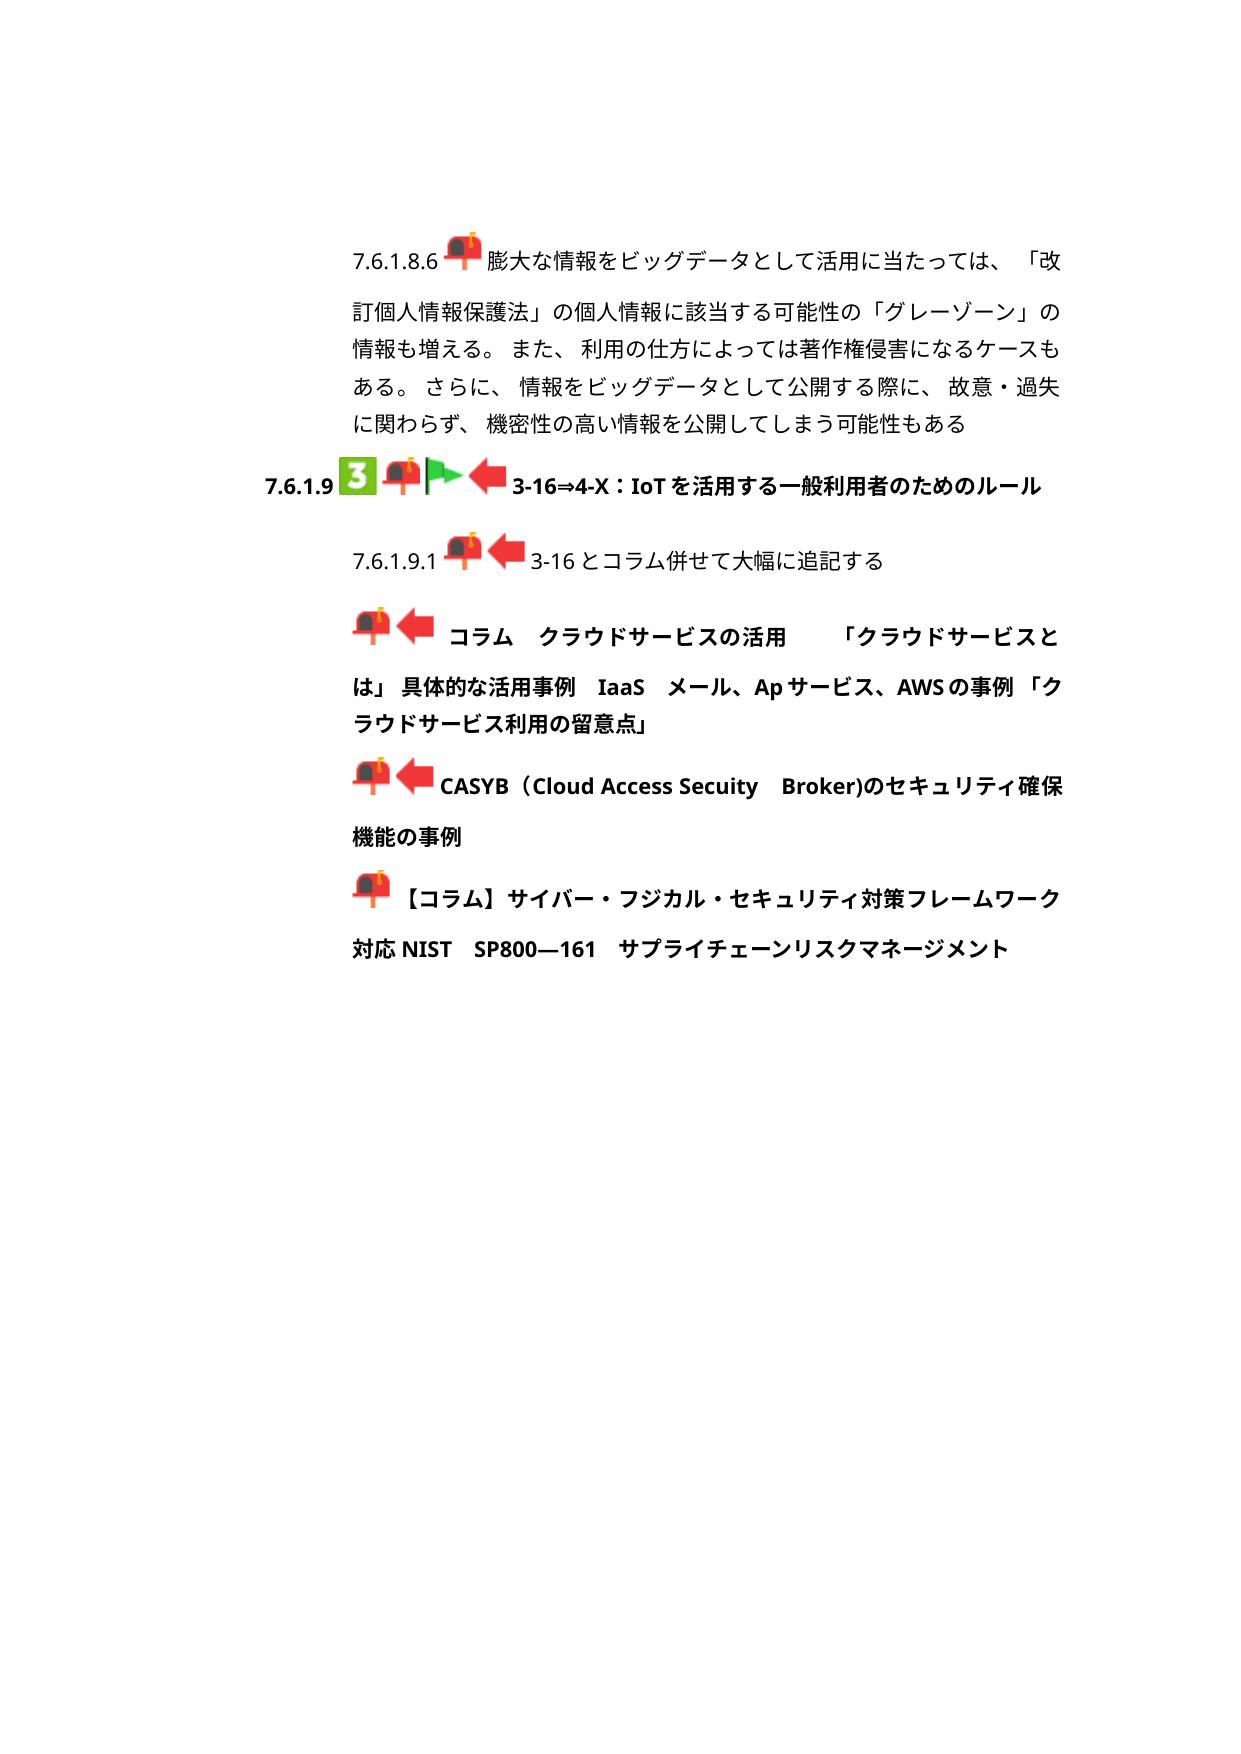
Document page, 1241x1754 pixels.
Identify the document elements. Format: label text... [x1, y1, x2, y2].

text 3-16とコラム併せて大幅に追記する [352, 517, 1063, 592]
picture [396, 607, 434, 645]
text コラム クラウドサービスの活用 「クラウドサービスとは」 具体的な活用事例 IaaS メール、Apサービス、AWSの事例 「クラウドサービス利用の留意点」 [352, 592, 1063, 742]
text 【コラム】サイバー・フジカル・セキュリティ対策フレームワーク対応 NIST SP800―161 サプライチェーンリスクマネージメント [352, 854, 1063, 967]
picture [352, 870, 390, 908]
picture [487, 532, 525, 570]
picture [425, 457, 464, 495]
picture [352, 757, 390, 795]
picture [339, 457, 377, 495]
picture [352, 607, 390, 645]
picture [443, 532, 482, 570]
picture [468, 457, 507, 495]
text 3-16⇒4-X：IoTを活用する一般利用者のためのルール [265, 442, 1063, 517]
picture [396, 757, 434, 795]
picture [443, 232, 482, 270]
text 膨大な情報をビッグデータとして活用に当たっては、 「改訂個人情報保護法」の個人情報に該当する可能性の「グレーゾーン」の情報も増える。 また、 利用の仕方によっては著作権侵害になるケースもある。 さらに、 情報をビッグデータとして公開する際に、 故意・過失に関わらず、 機密性の高い情報を公開してしまう可能性もある [352, 217, 1063, 442]
text CASYB（Cloud Access Secuity Broker)のセキュリティ確保機能の事例 [352, 742, 1063, 854]
picture [382, 457, 420, 495]
